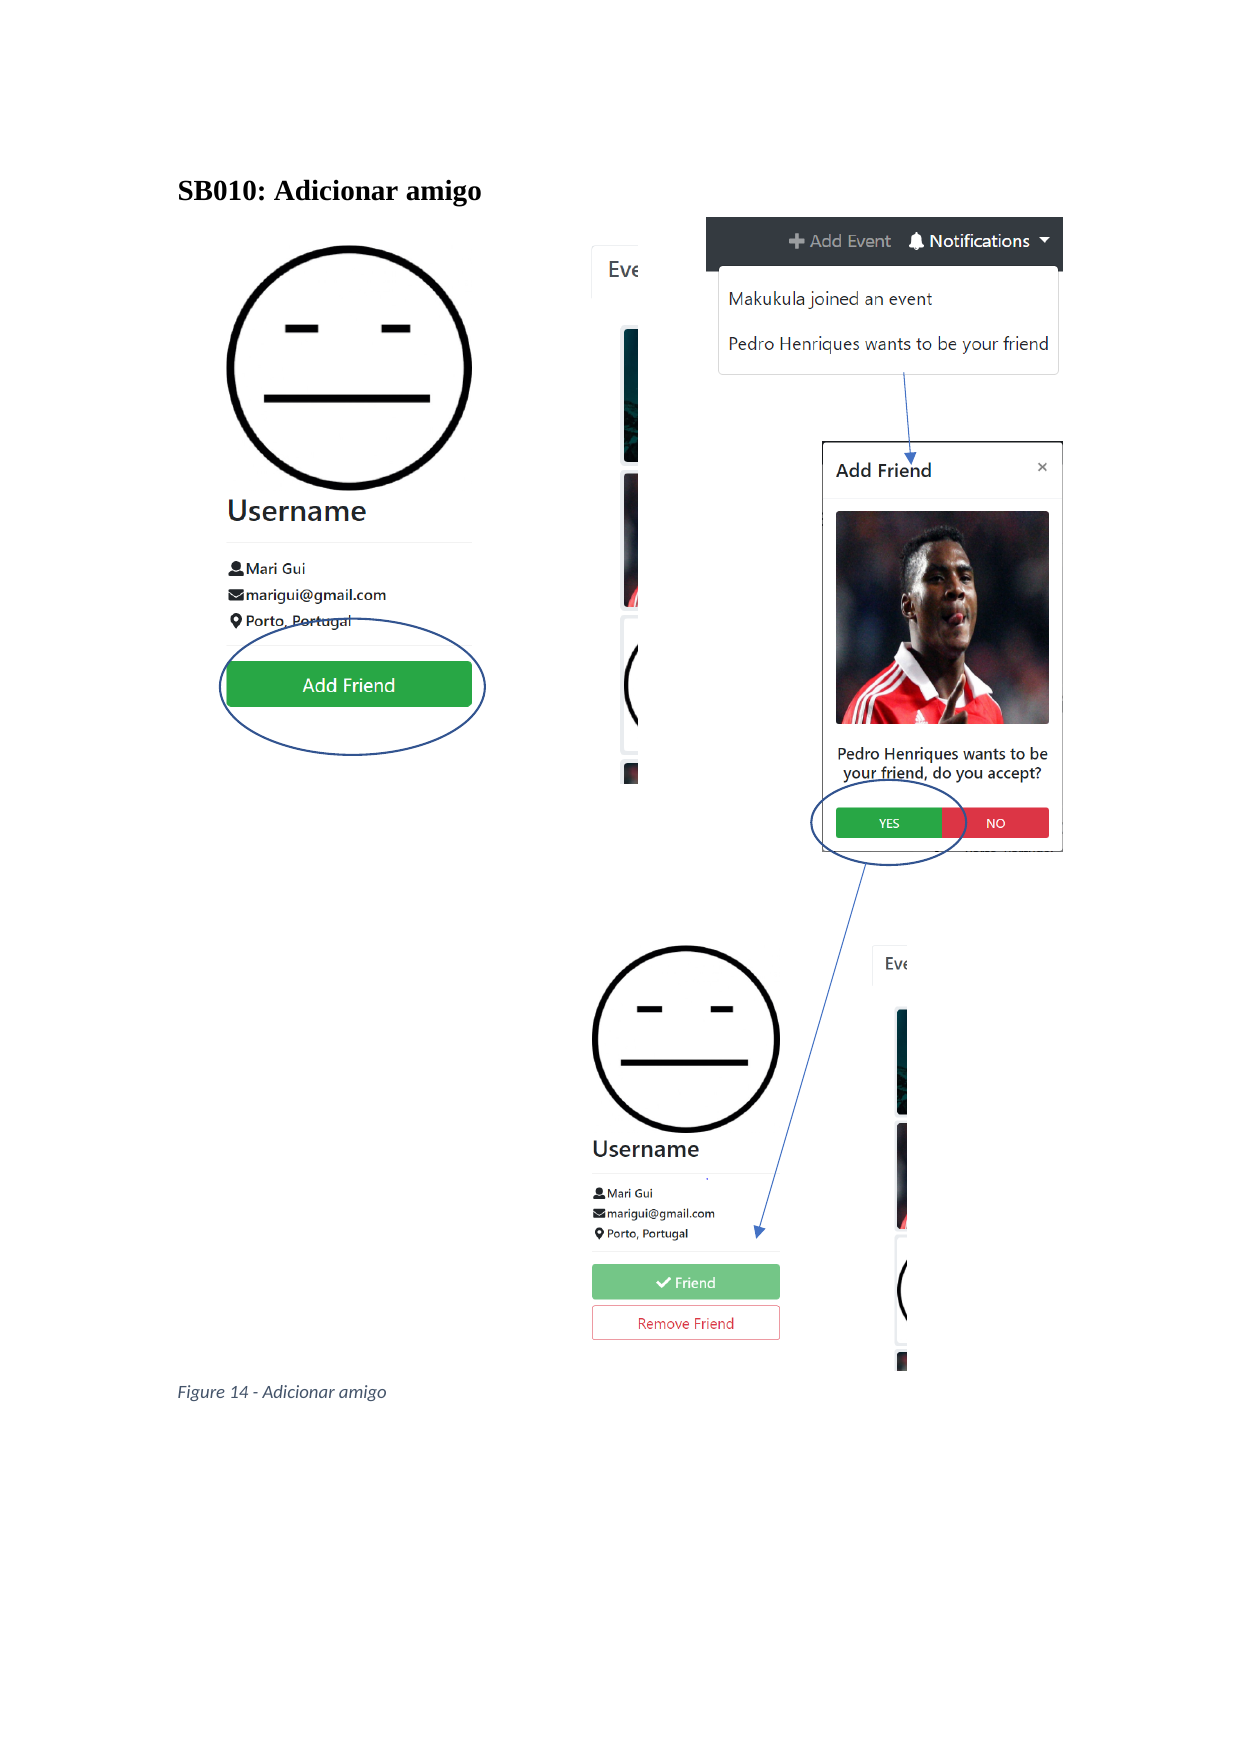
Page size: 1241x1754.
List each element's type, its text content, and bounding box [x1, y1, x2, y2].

picture [706, 217, 1063, 380]
picture [177, 216, 638, 784]
picture [822, 781, 965, 852]
picture [571, 938, 907, 1371]
picture [822, 441, 1063, 852]
text SB010: Adicionar amigo [177, 173, 1063, 206]
